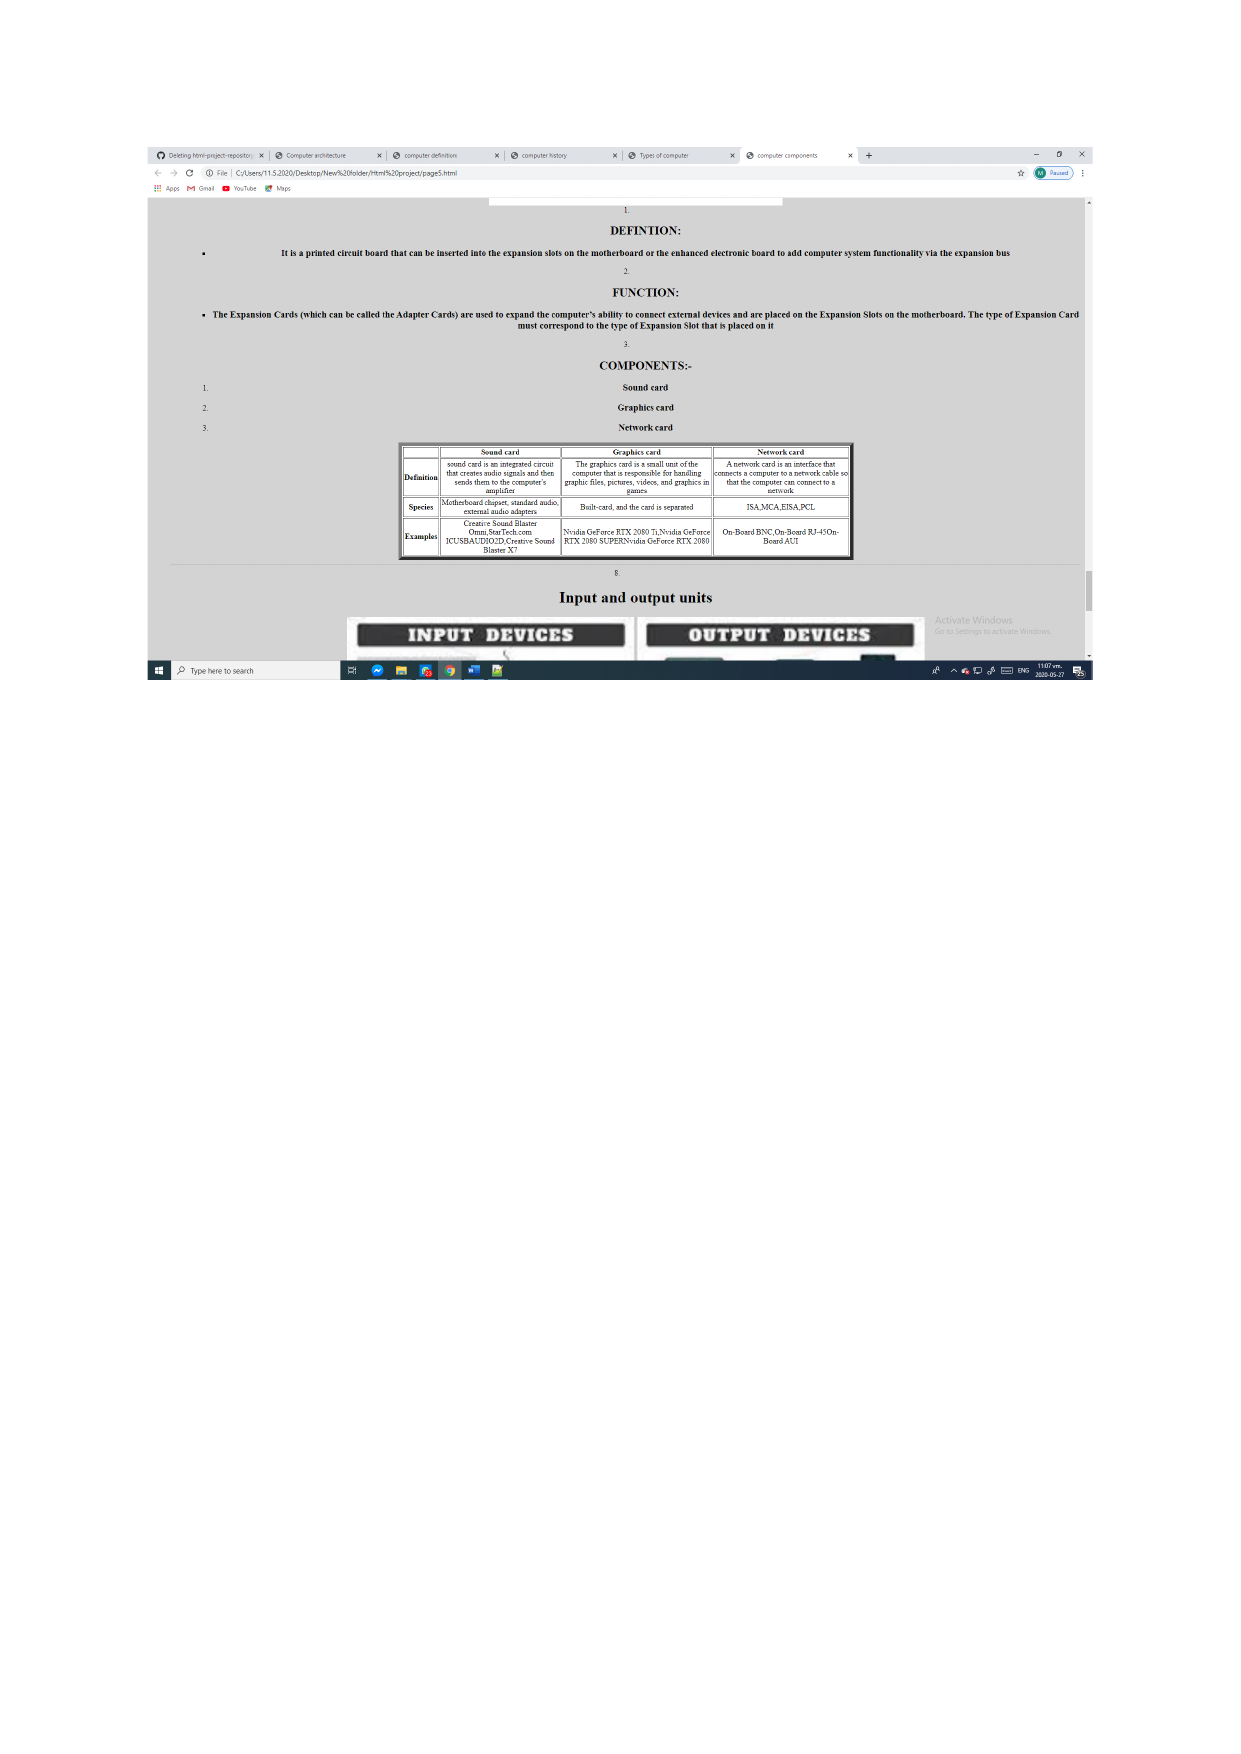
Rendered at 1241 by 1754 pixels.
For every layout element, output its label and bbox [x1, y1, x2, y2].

picture [147, 147, 1093, 680]
